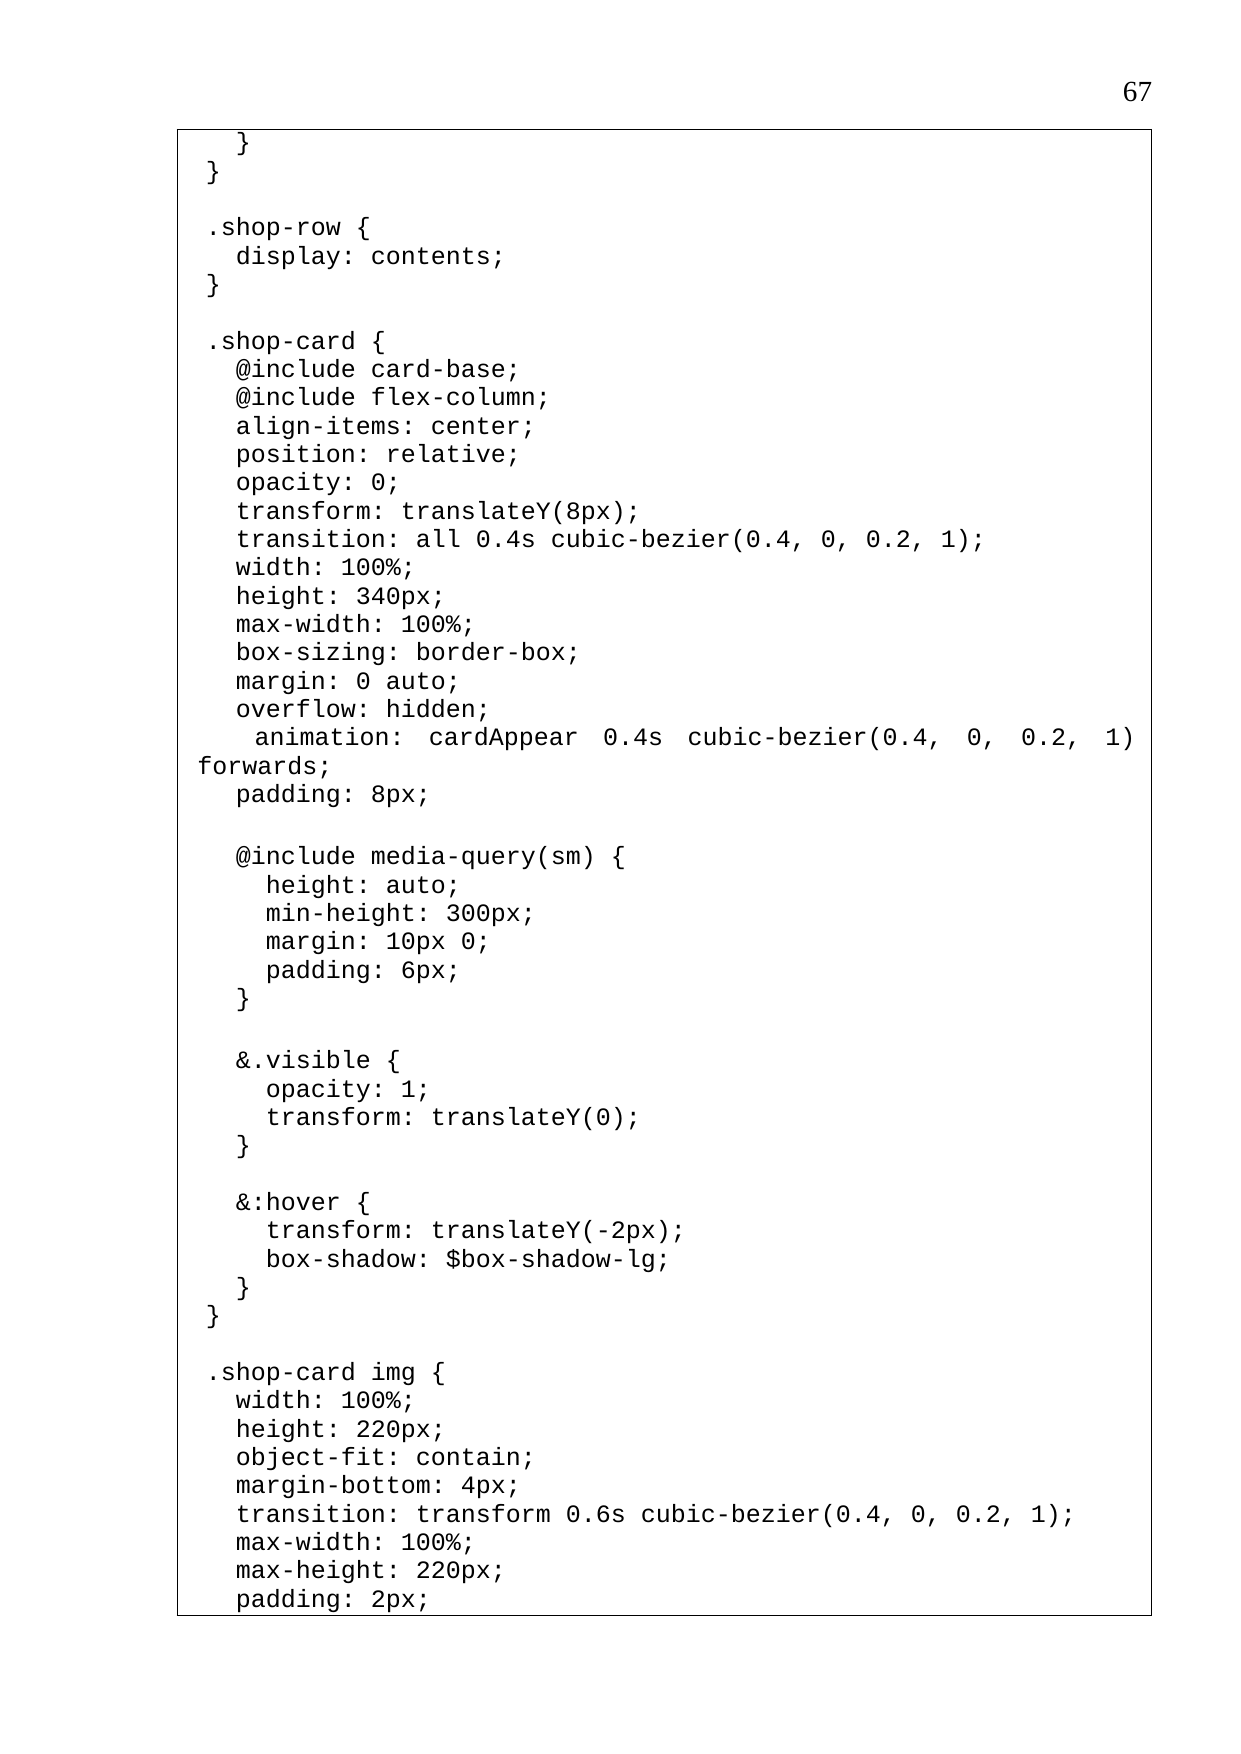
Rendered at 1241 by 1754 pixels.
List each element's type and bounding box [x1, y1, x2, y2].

table_header [178, 130, 1151, 1615]
